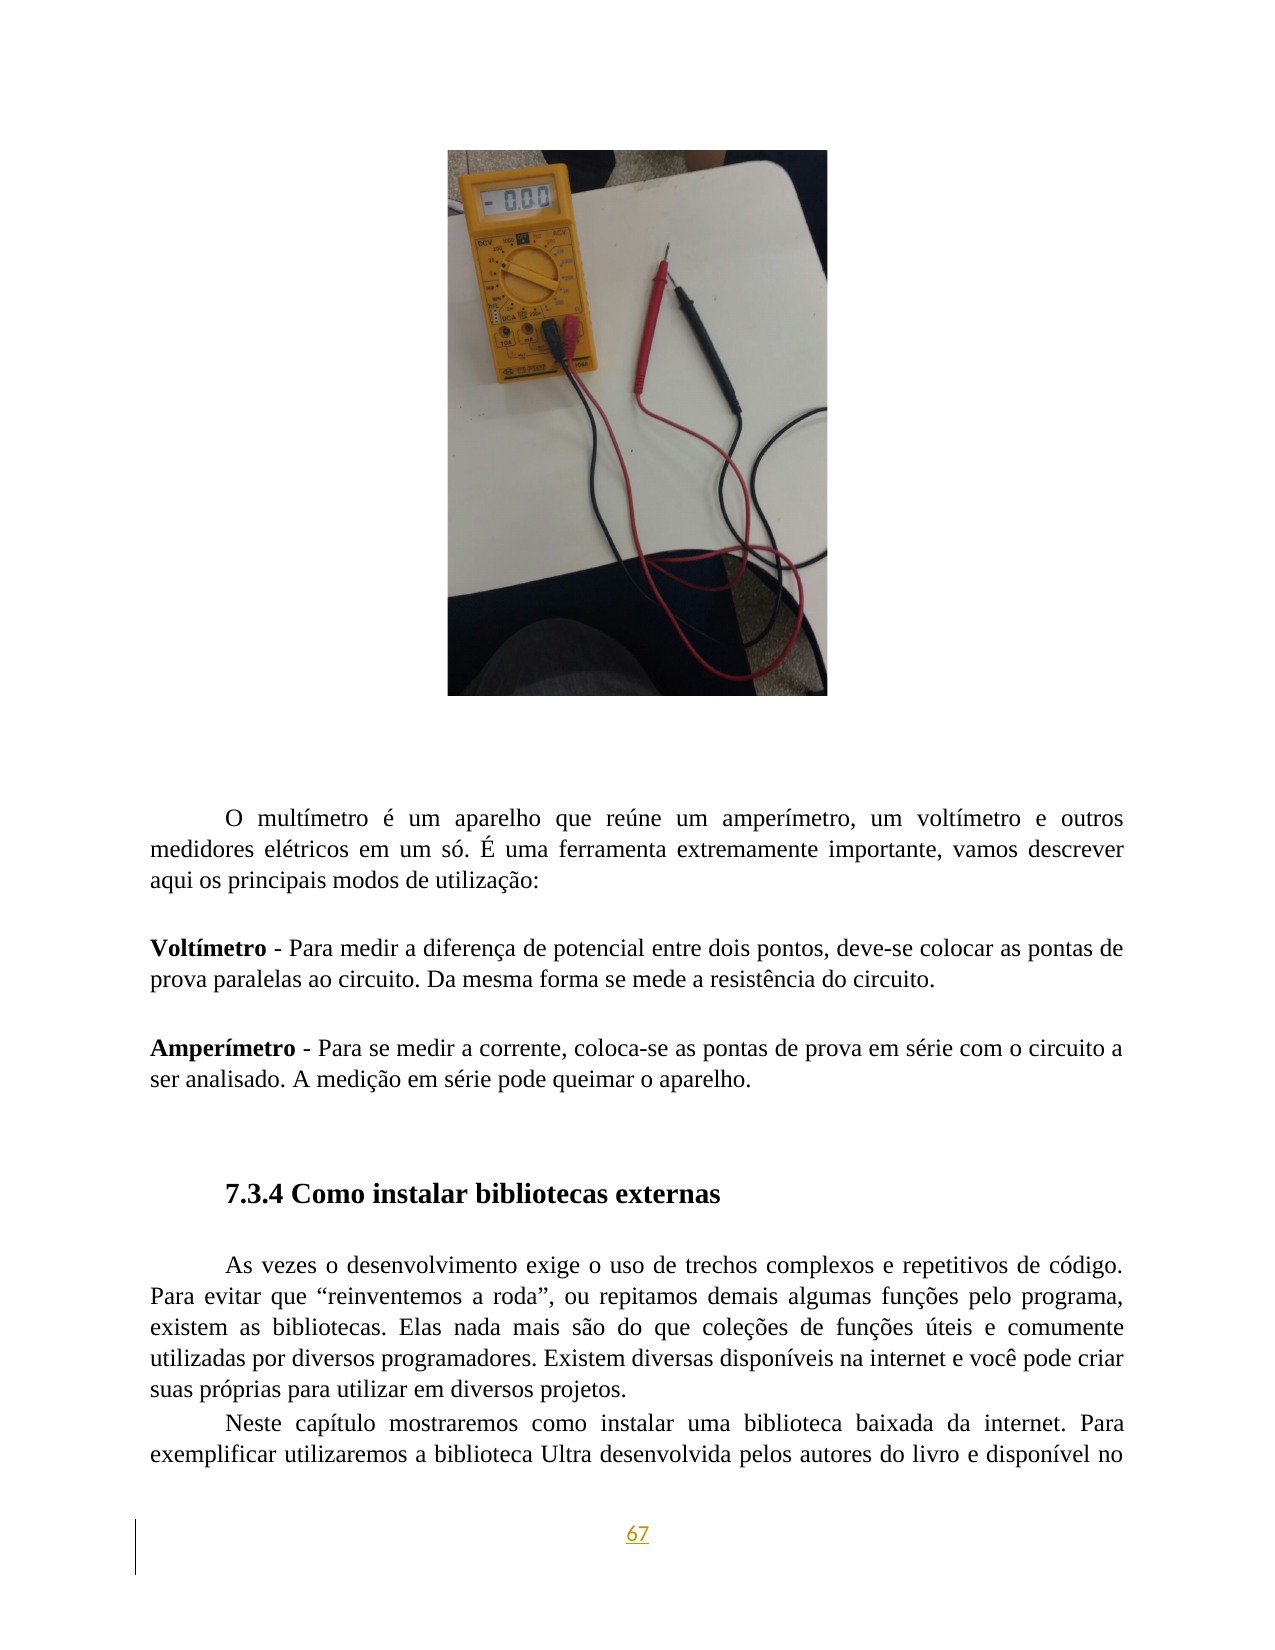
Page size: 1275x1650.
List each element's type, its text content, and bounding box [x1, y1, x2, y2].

picture [447, 150, 828, 696]
text O multímetro é um aparelho que reúne um amperímetro, um voltímetro e outros medidores elétricos em um só. É uma ferramenta extremamente importante, vamos descrever aqui os principais modos de utilização: [150, 803, 1125, 894]
text As vezes o desenvolvimento exige o uso de trechos complexos e repetitivos de código. Para evitar que “reinventemos a roda”, ou repitamos demais algumas funções pelo programa, existem as bibliotecas. Elas nada mais são do que coleções de funções úteis e comumente utilizadas por diversos programadores. Existem diversas disponíveis na internet e você pode criar suas próprias para utilizar em diversos projetos. [150, 1250, 1125, 1403]
text Amperímetro - Para se medir a corrente, coloca-se as pontas de prova em série com o circuito a ser analisado. A medição em série pode queimar o aparelho. [150, 1033, 1125, 1093]
text Voltímetro - Para medir a diferença de potencial entre dois pontos, deve-se colocar as pontas de prova paralelas ao circuito. Da mesma forma se mede a resistência do circuito. [150, 933, 1125, 993]
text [150, 1408, 1125, 1468]
text 7.3.4 Como instalar bibliotecas externas [150, 1177, 1125, 1210]
